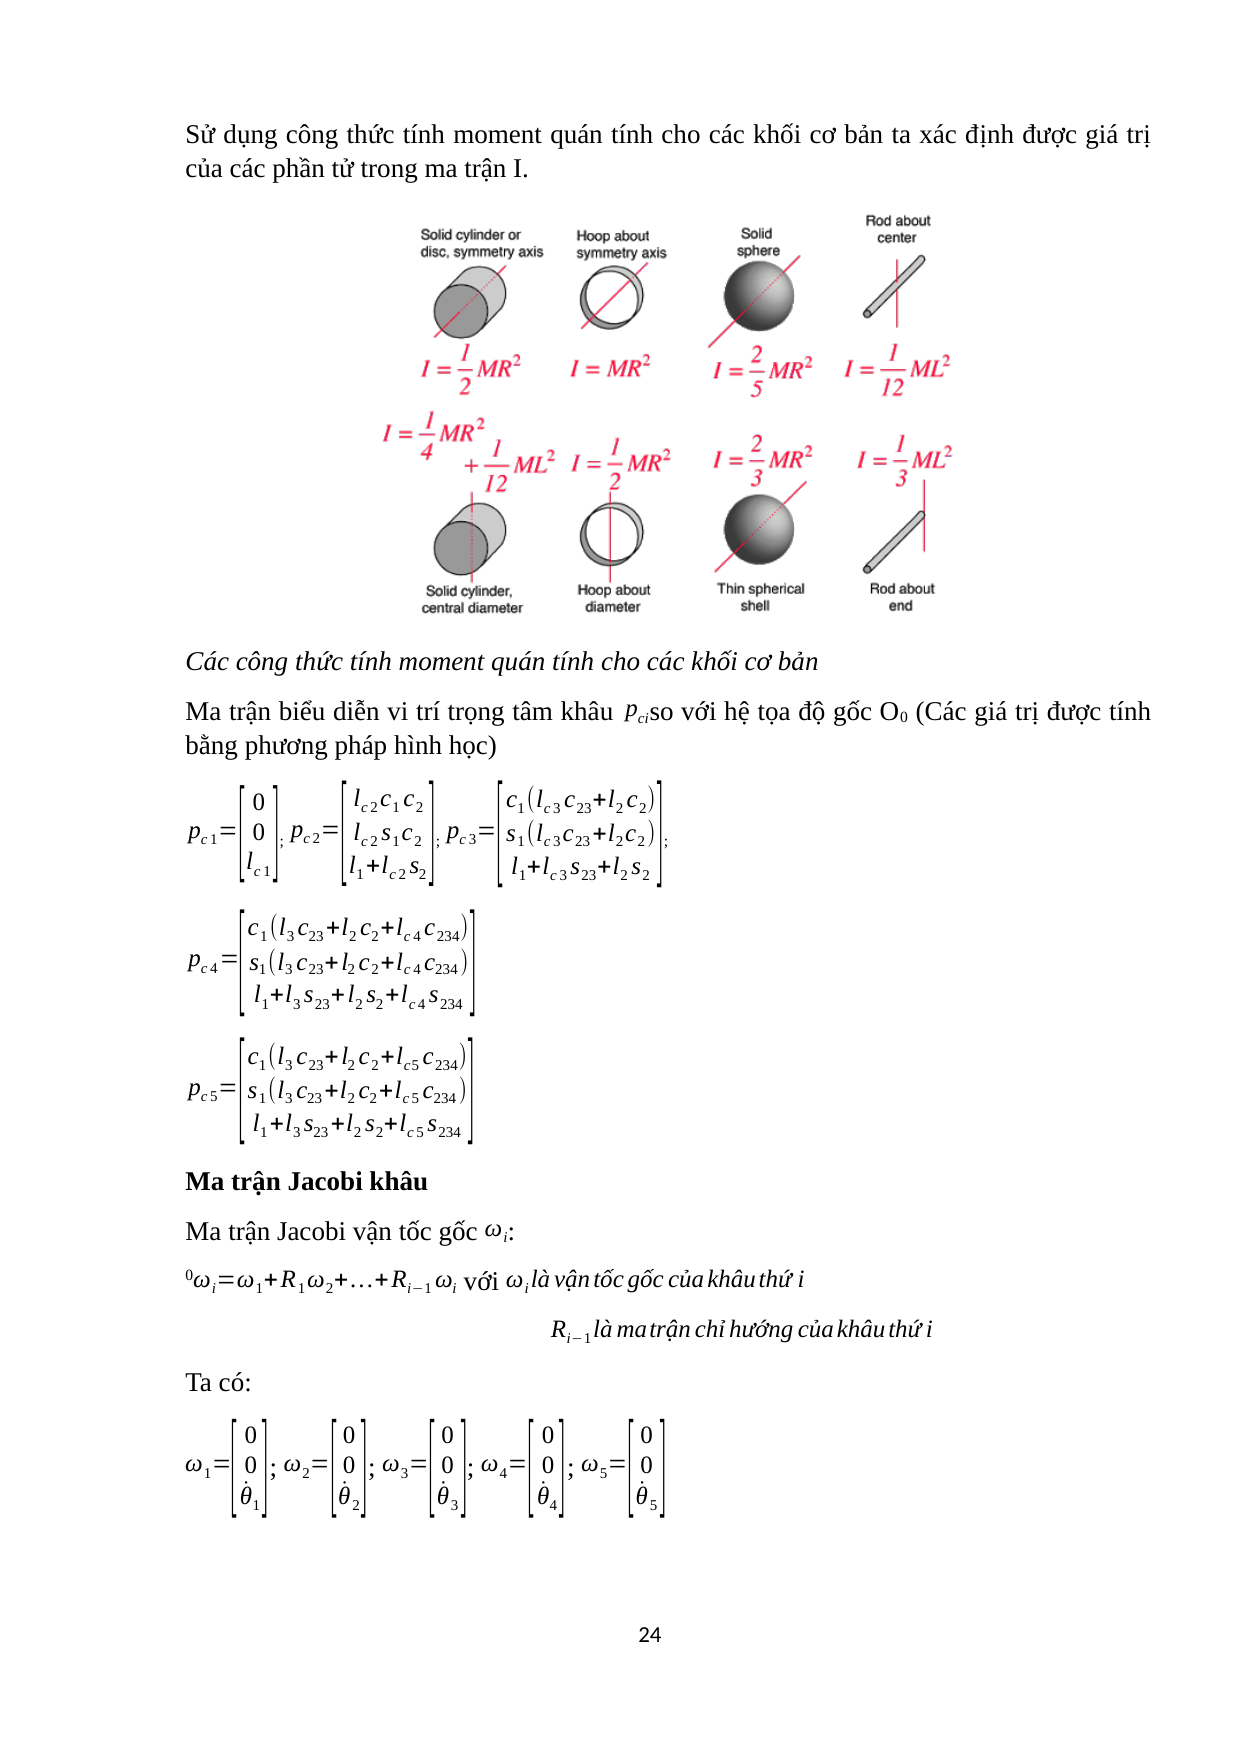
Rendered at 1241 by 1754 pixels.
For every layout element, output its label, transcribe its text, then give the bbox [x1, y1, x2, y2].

text Ma trận Jacobi vận tốc gốc : [185, 1215, 1152, 1246]
text Các công thức tính moment quán tính cho các khối cơ bản [185, 645, 1152, 676]
text ; ; ; [185, 779, 1152, 888]
picture [374, 201, 963, 626]
text Sử dụng công thức tính moment quán tính cho các khối cơ bản ta xác định được giá trị của các phần tử trong ma trận I. [185, 118, 1152, 183]
text Ma trận Jacobi khâu [185, 1164, 1152, 1196]
text ; ; ; ; [185, 1416, 1152, 1519]
text Ma trận biểu diễn vi trí trọng tâm khâu so với hệ tọa độ gốc O0 (Các giá trị được tính bằng phương pháp hình học) [185, 695, 1152, 760]
text Ta có: [185, 1366, 1152, 1397]
text 0 với [185, 1265, 1152, 1297]
